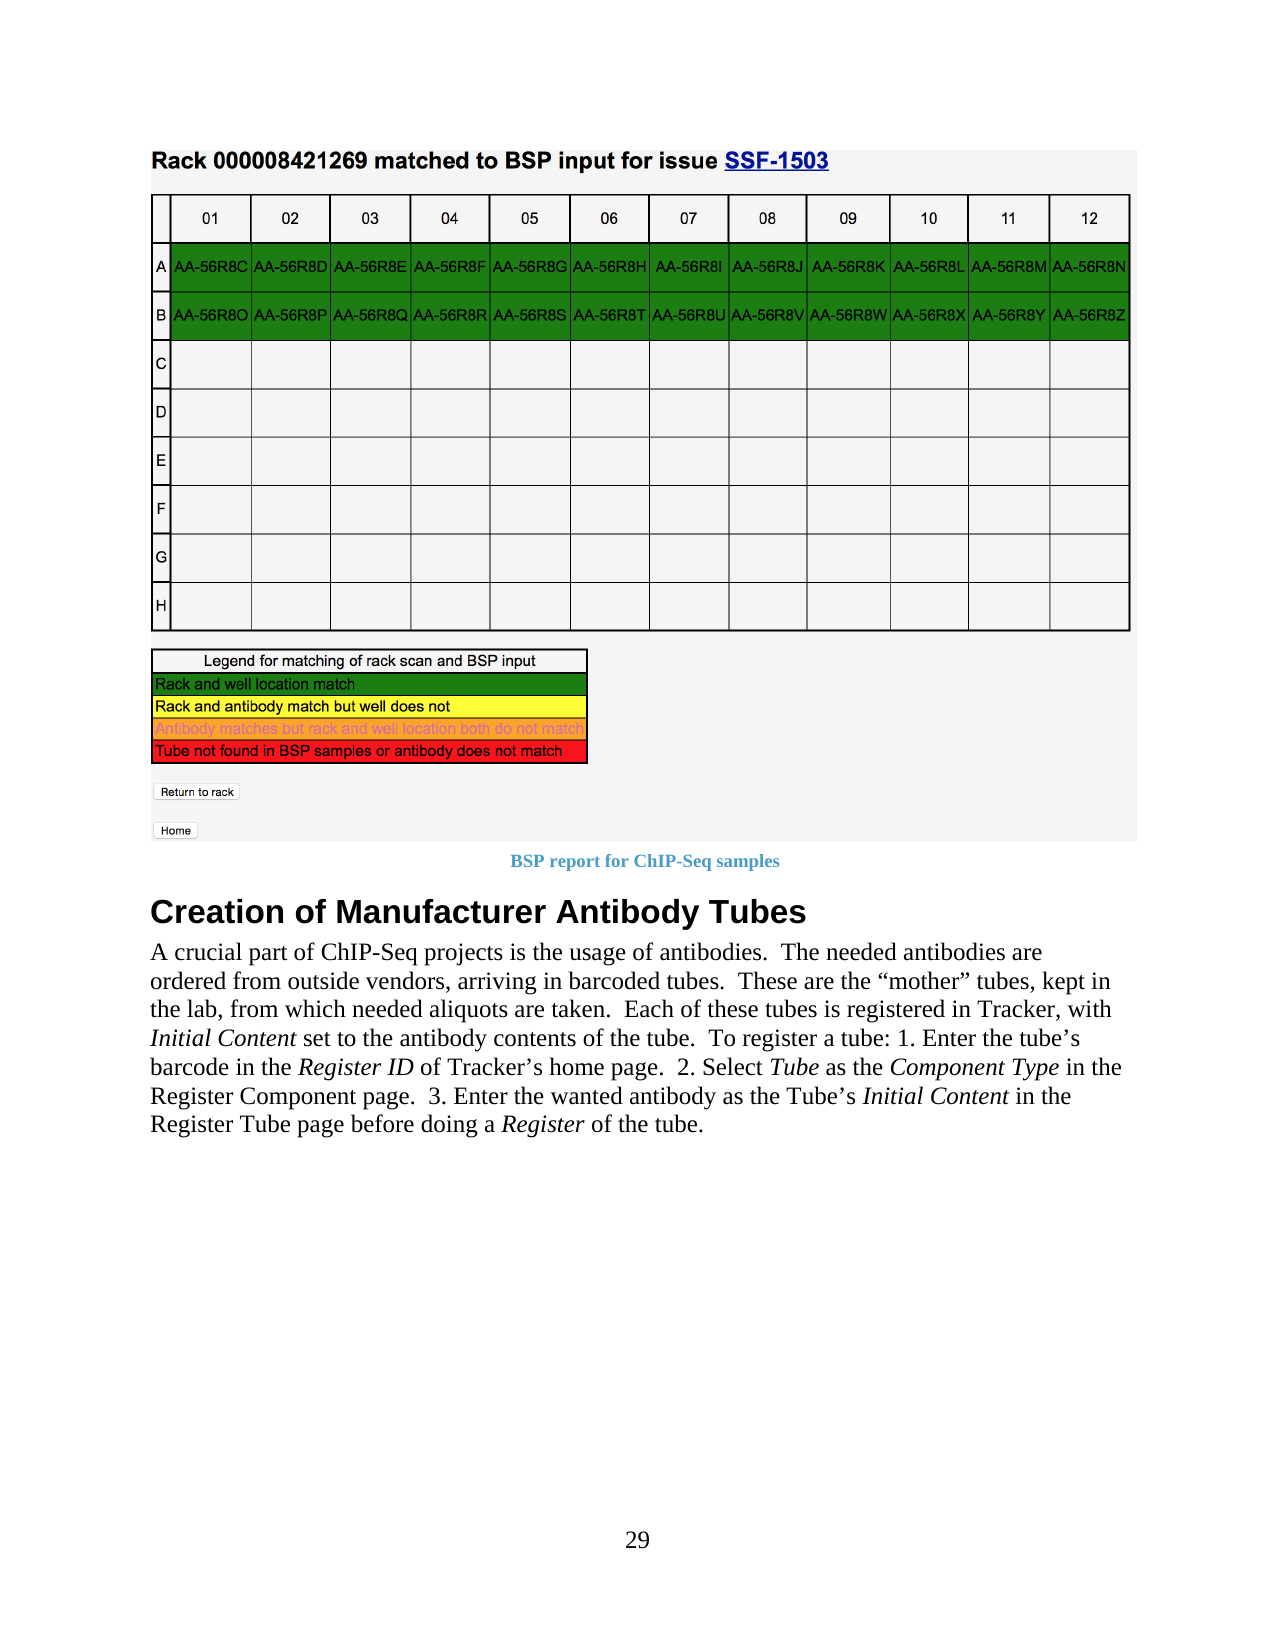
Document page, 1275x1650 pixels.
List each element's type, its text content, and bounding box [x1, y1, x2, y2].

subtitle Creation of Manufacturer Antibody Tubes [150, 892, 1125, 931]
text A crucial part of ChIP-Seq projects is the usage of antibodies. The needed antibodies are ordered from outside vendors, arriving in barcoded tubes. These are the “mother” tubes, kept in the lab, from which needed aliquots are taken. Each of these tubes is registered in Tracker, with Initial Content set to the antibody contents of the tube. To register a tube: 1. Enter the tube’s barcode in the Register ID of Tracker’s home page. 2. Select Tube as the Component Type in the Register Component page. 3. Enter the wanted antibody as the Tube’s Initial Content in the Register Tube page before doing a Register of the tube. [150, 937, 1125, 1138]
text BSP report for ChIP-Seq samples [150, 850, 1125, 872]
picture [150, 150, 1138, 844]
